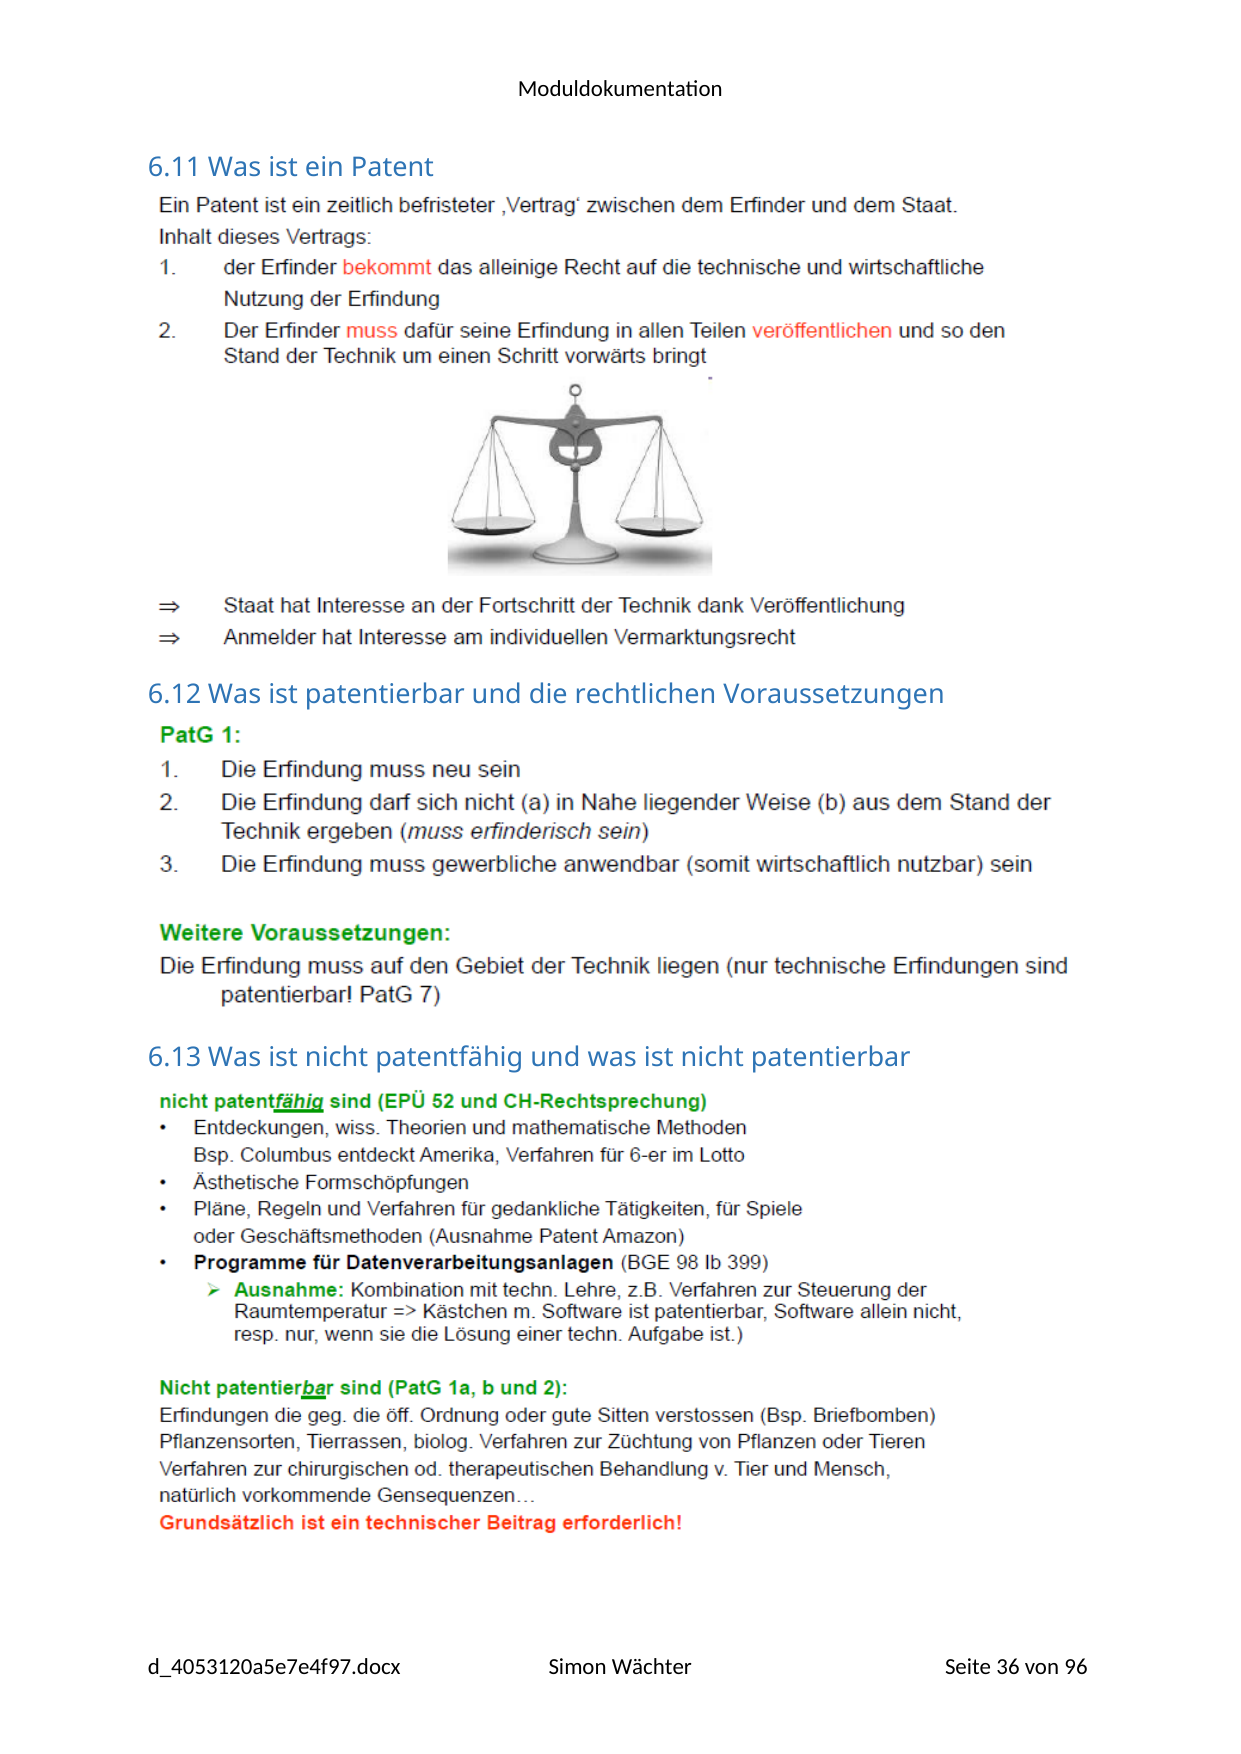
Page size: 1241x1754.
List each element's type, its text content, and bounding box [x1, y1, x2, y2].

subtitle Was ist ein Patent [148, 148, 1093, 184]
picture [147, 1077, 983, 1545]
picture [147, 714, 1093, 1019]
picture [147, 187, 1026, 657]
subtitle Was ist patentierbar und die rechtlichen Voraussetzungen [148, 675, 1093, 712]
subtitle Was ist nicht patentfähig und was ist nicht patentierbar [148, 1038, 1093, 1074]
